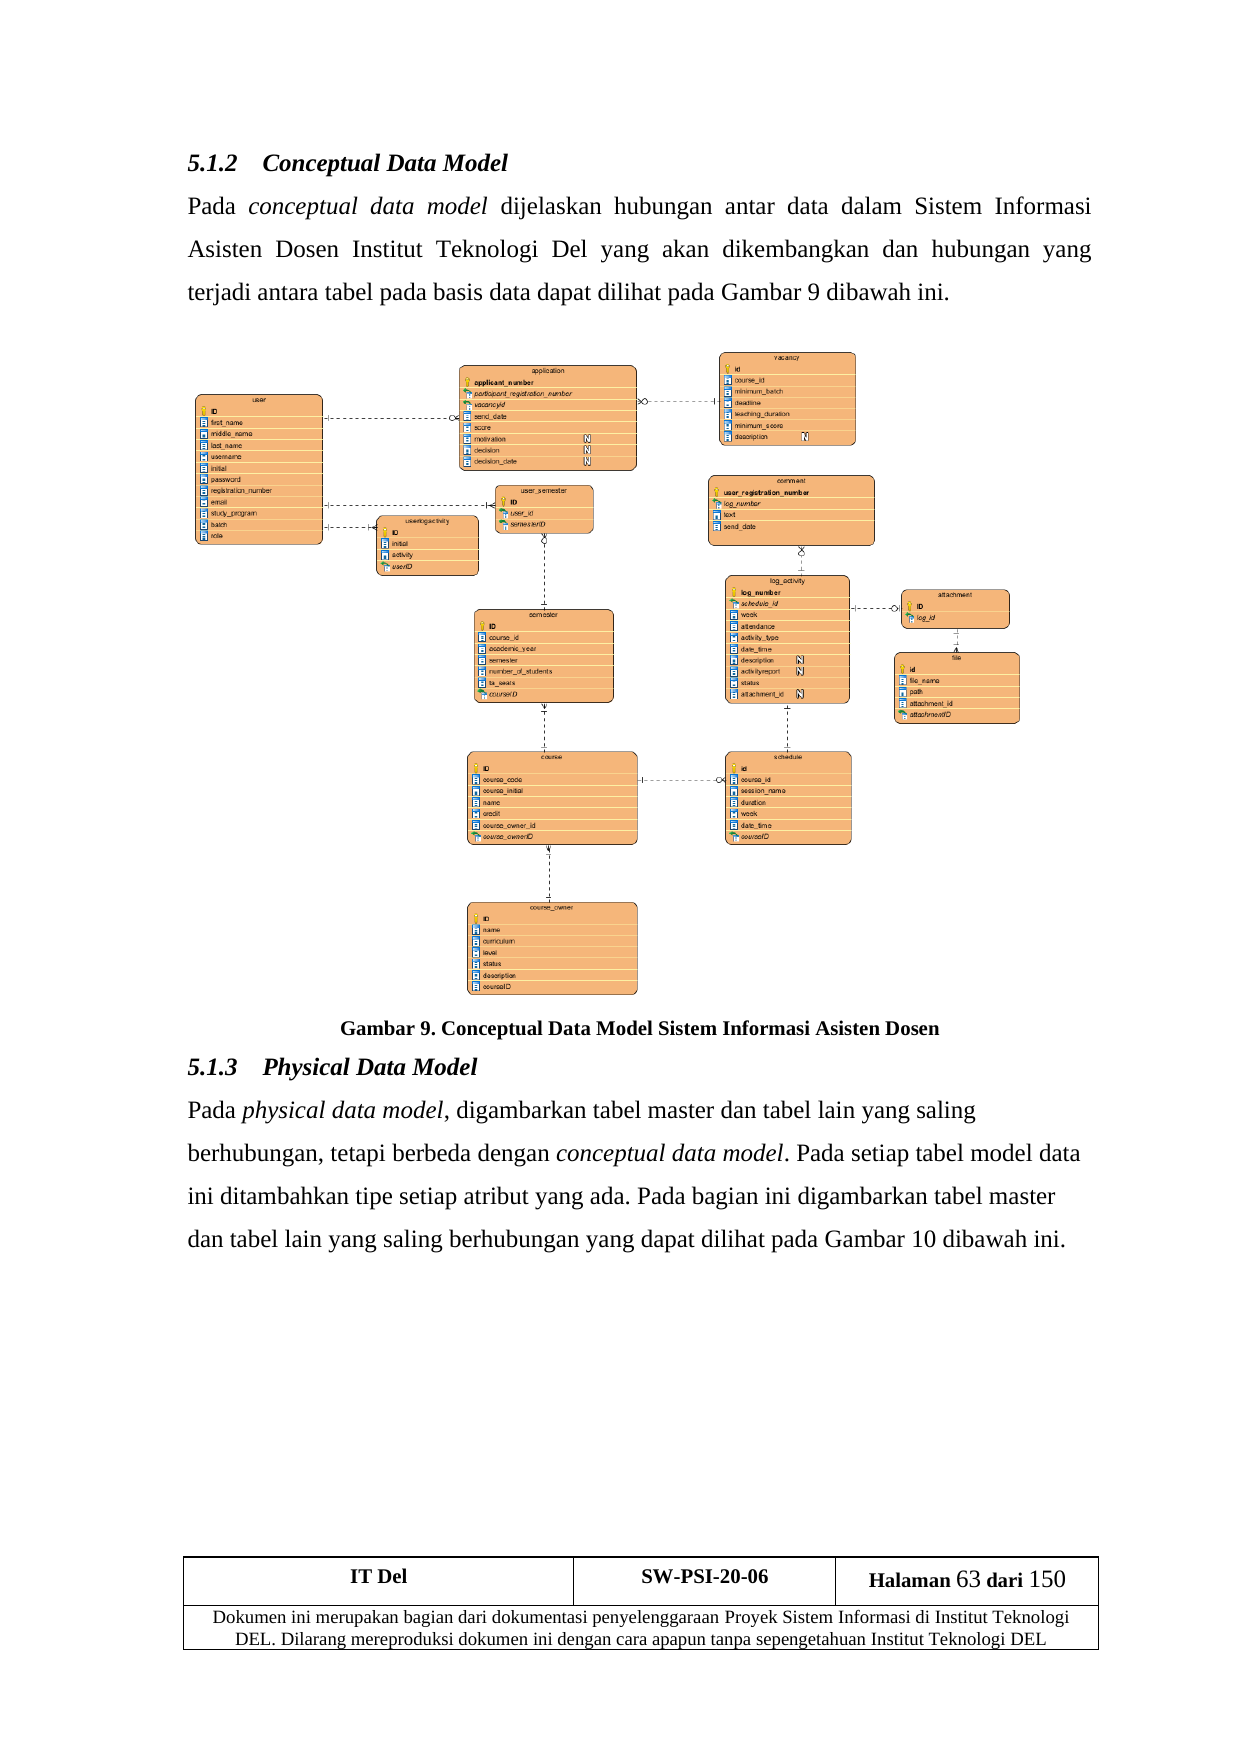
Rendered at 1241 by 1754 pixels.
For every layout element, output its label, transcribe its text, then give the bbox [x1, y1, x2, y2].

subtitle Conceptual Data Model [187, 148, 1092, 176]
text Pada conceptual data model dijelaskan hubungan antar data dalam Sistem Informasi Asisten Dosen Institut Teknologi Del yang akan dikembangkan dan hubungan yang terjadi antara tabel pada basis data dapat dilihat pada Gambar 9 dibawah ini. [187, 191, 1092, 306]
picture [187, 320, 1070, 1002]
text Pada physical data model, digambarkan tabel master dan tabel lain yang saling berhubungan, tetapi berbeda dengan conceptual data model. Pada setiap tabel model data ini ditambahkan tipe setiap atribut yang ada. Pada bagian ini digambarkan tabel master dan tabel lain yang saling berhubungan yang dapat dilihat pada Gambar 10 dibawah ini. [187, 1095, 1092, 1253]
text Gambar 9. Conceptual Data Model Sistem Informasi Asisten Dosen [187, 1016, 1092, 1040]
subtitle Physical Data Model [187, 1052, 1092, 1081]
